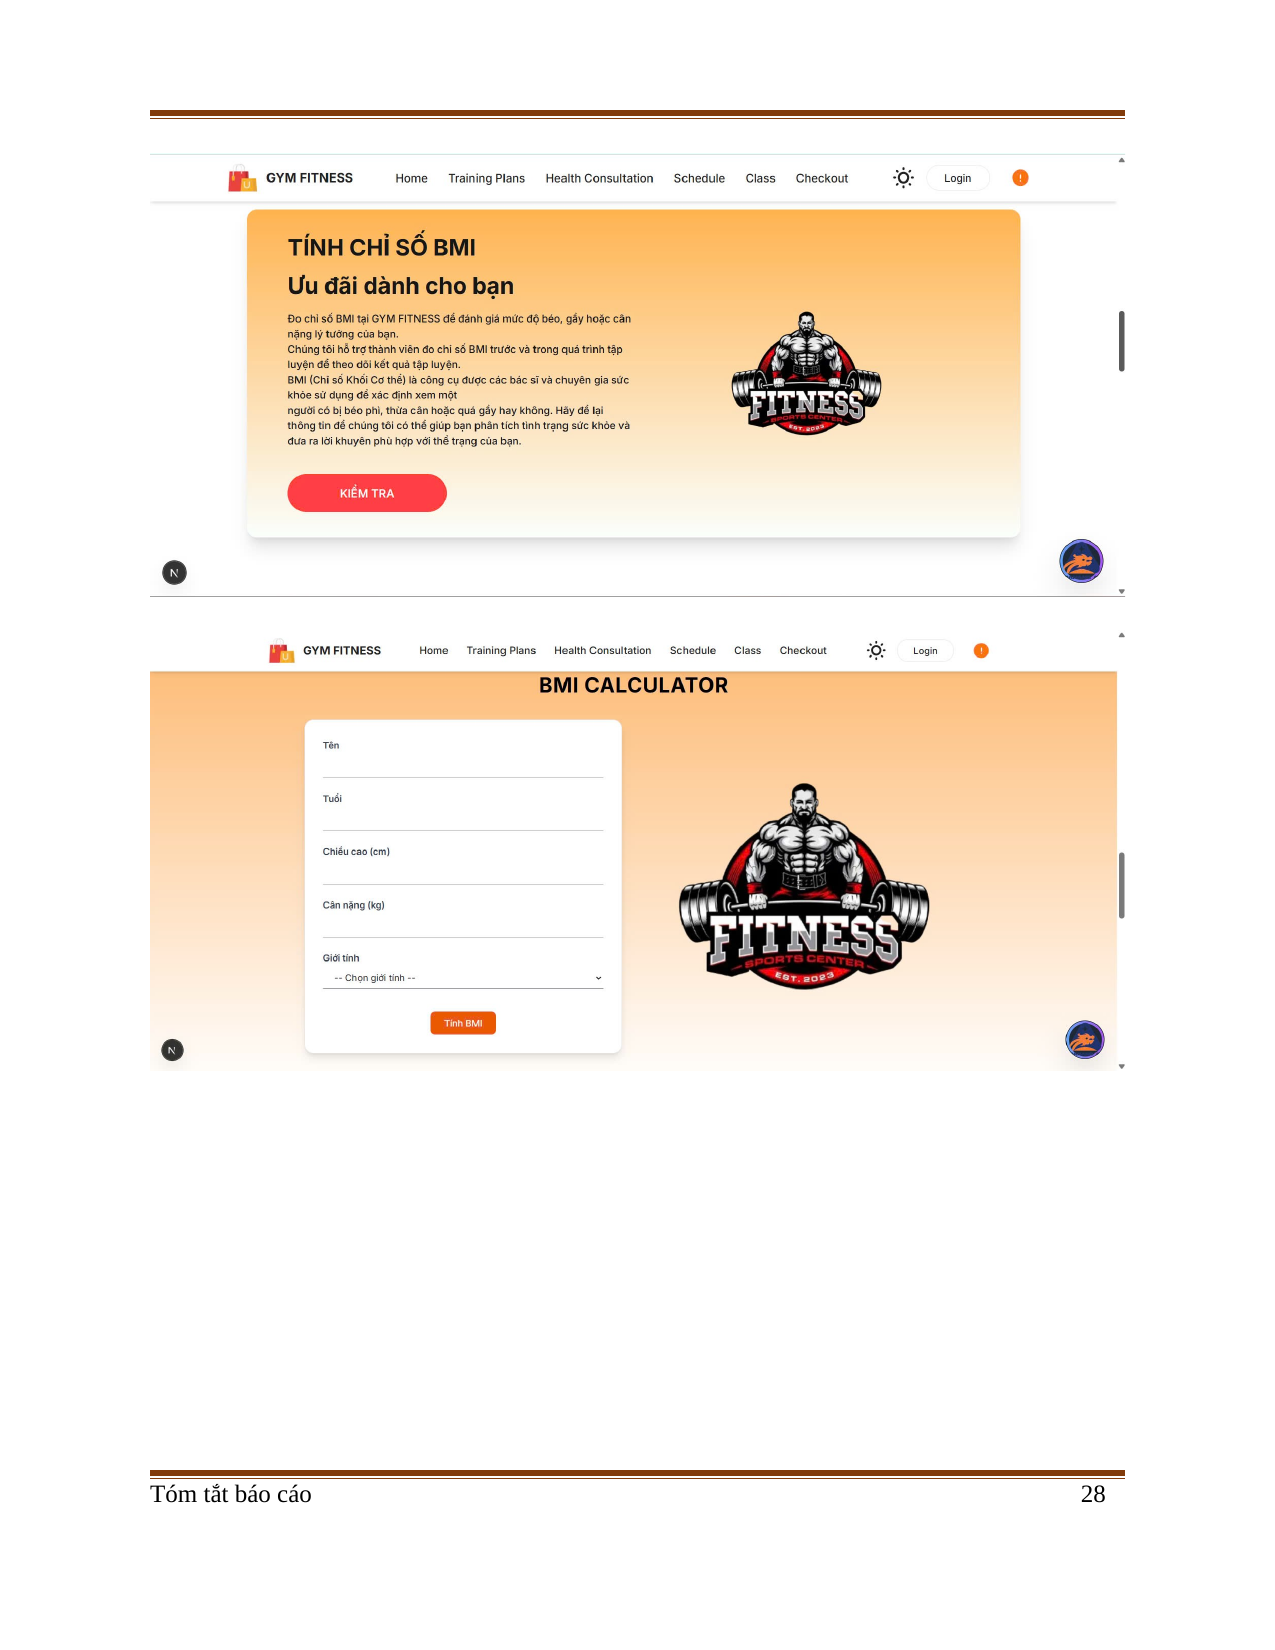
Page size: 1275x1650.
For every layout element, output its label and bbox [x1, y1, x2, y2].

picture [150, 630, 1125, 1071]
picture [150, 153, 1125, 597]
